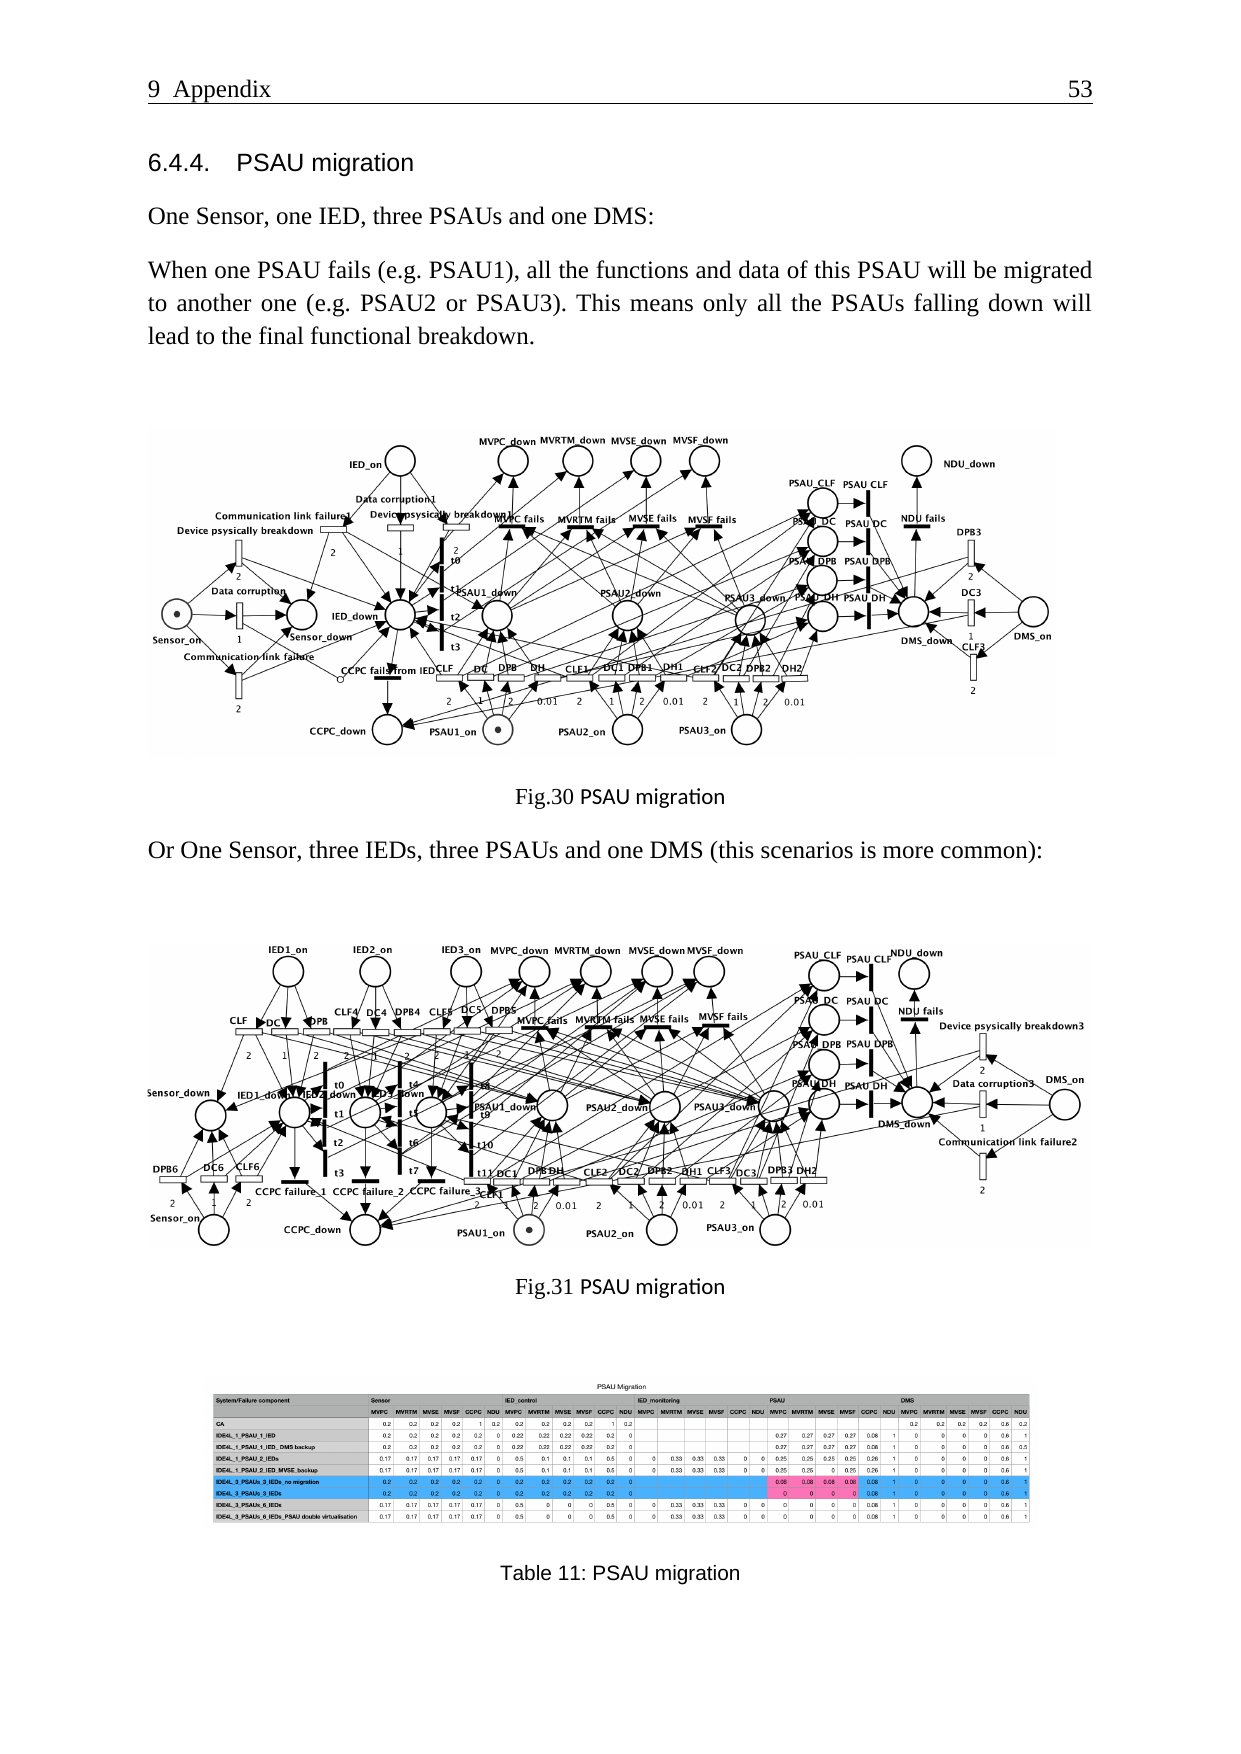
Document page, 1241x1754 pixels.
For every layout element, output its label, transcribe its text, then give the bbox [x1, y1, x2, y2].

text When one PSAU fails (e.g. PSAU1), all the functions and data of this PSAU will be migrated to another one (e.g. PSAU2 or PSAU3). This means only all the PSAUs falling down will lead to the final functional breakdown. [148, 255, 1093, 350]
text One Sensor, one IED, three PSAUs and one DMS: [148, 201, 1093, 230]
picture [202, 1378, 1038, 1530]
text Fig.30 PSAU migration [148, 782, 1093, 810]
text Or One Sensor, three IEDs, three PSAUs and one DMS (this scenarios is more common): [148, 835, 1093, 864]
picture [147, 428, 1057, 758]
text Fig.31 PSAU migration [148, 1272, 1093, 1300]
picture [147, 943, 1092, 1247]
title PSAU migration [148, 148, 1093, 176]
text Table 11: PSAU migration [148, 1561, 1093, 1584]
